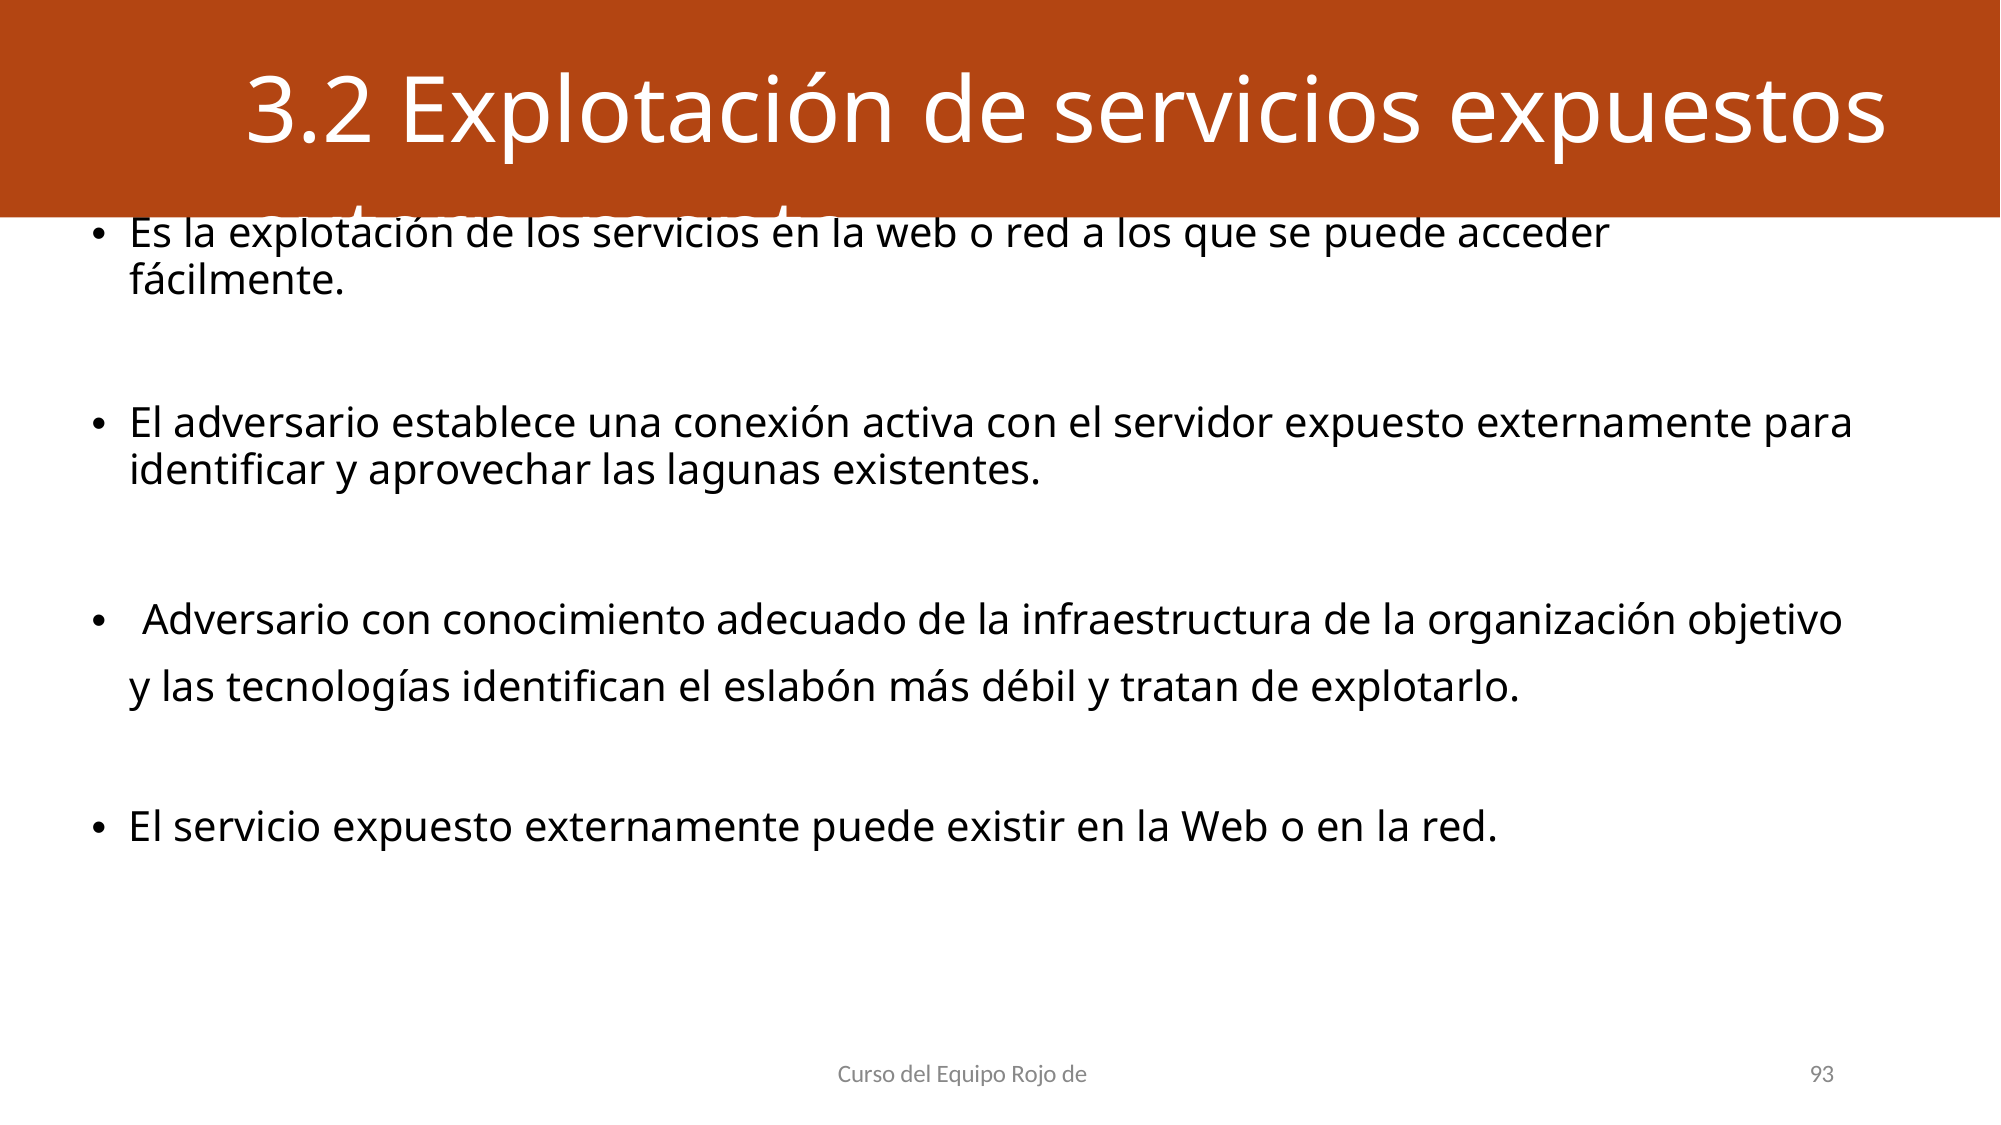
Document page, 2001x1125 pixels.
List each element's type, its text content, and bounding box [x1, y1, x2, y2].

list Es la explotación de los servicios en la web o red a los que se puede acceder fácilmente. [91, 218, 1819, 306]
text y las tecnologías identifican el eslabón más débil y tratan de explotarlo. [129, 648, 2000, 715]
list El adversario establece una conexión activa con el servidor expuesto externamente para identificar y aprovechar las lagunas existentes. [91, 397, 1923, 496]
list El servicio expuesto externamente puede existir en la Web o en la red. [91, 797, 2000, 853]
list Adversario con conocimiento adecuado de la infraestructura de la organización objetivo [91, 581, 2000, 648]
